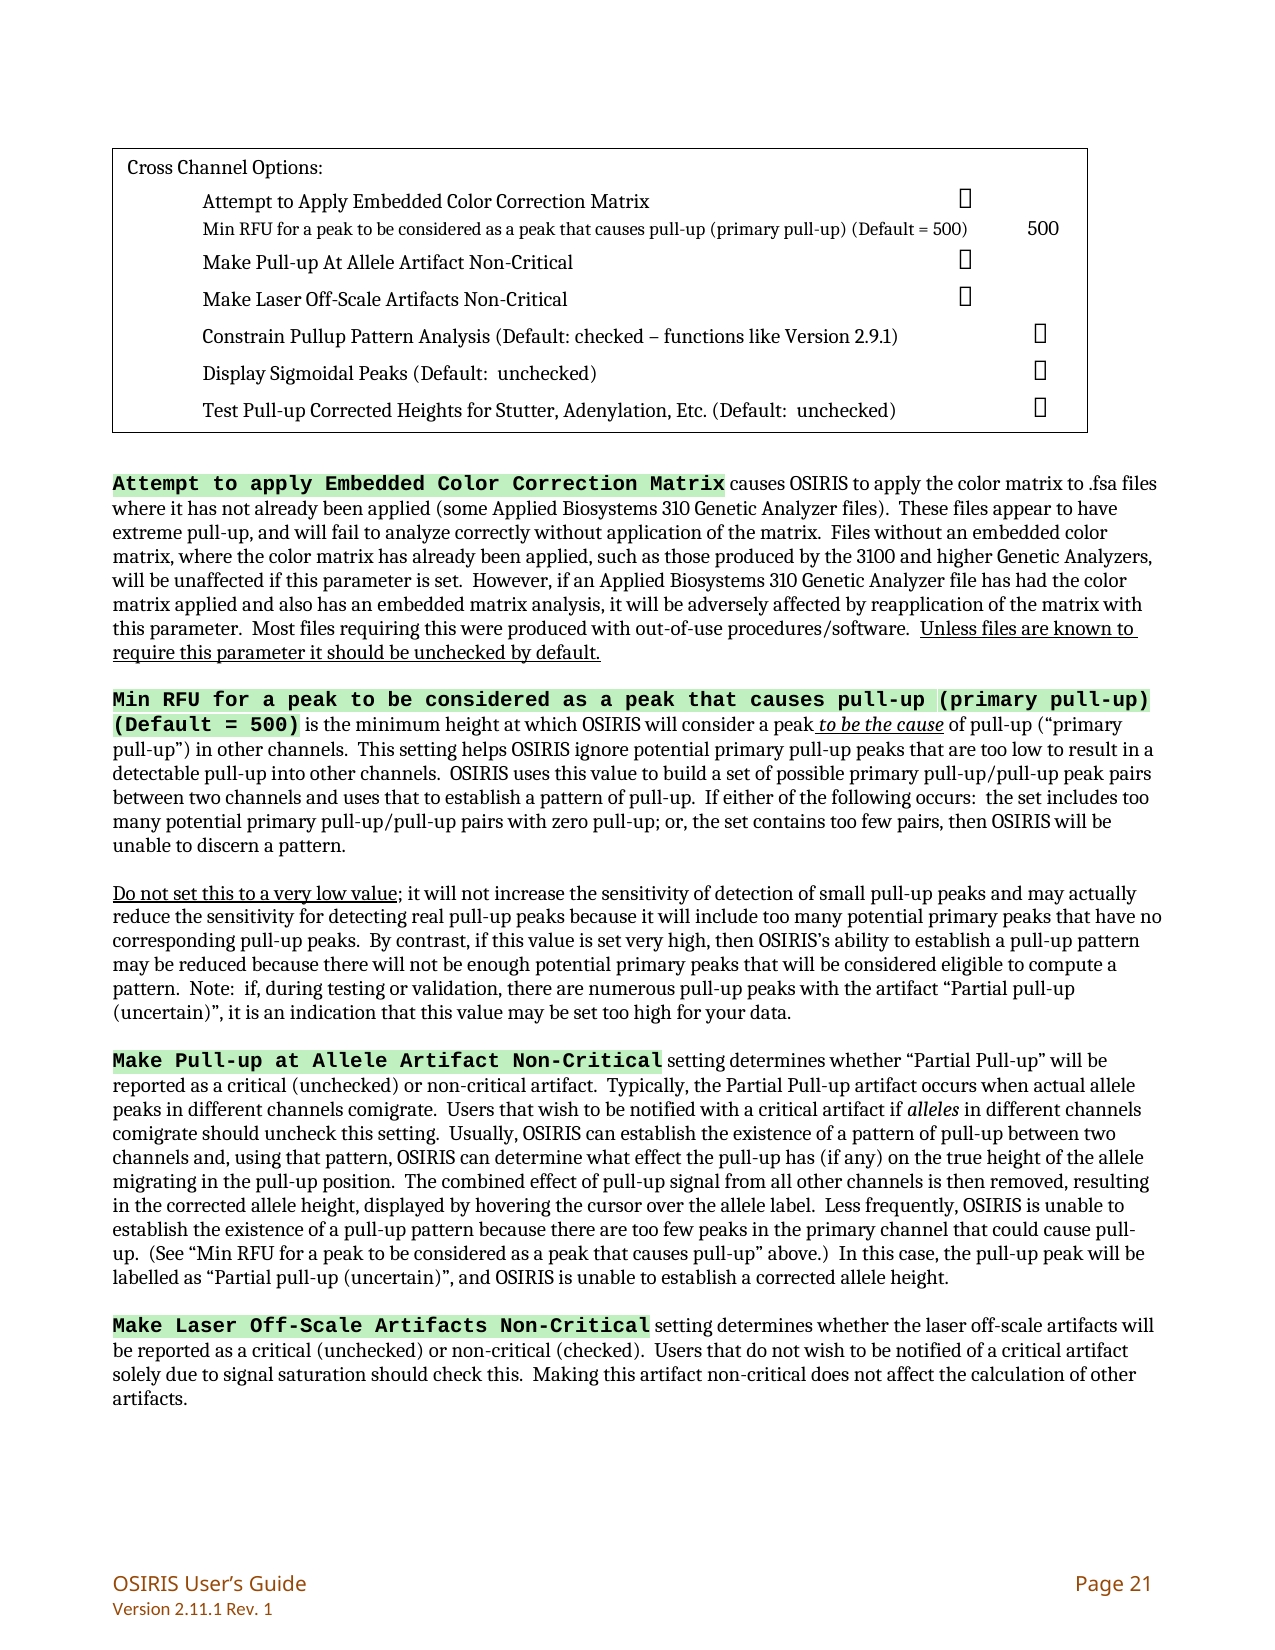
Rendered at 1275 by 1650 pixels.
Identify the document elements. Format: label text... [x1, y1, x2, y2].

text Make Pull-up at Allele Artifact Non-Critical setting determines whether “Partial Pull-up” will be reported as a critical (unchecked) or non-critical artifact. Typically, the Partial Pull-up artifact occurs when actual allele peaks in different channels comigrate. Users that wish to be notified with a critical artifact if alleles in different channels comigrate should uncheck this setting. Usually, OSIRIS can establish the existence of a pattern of pull-up between two channels and, using that pattern, OSIRIS can determine what effect the pull-up has (if any) on the true height of the allele migrating in the pull-up position. The combined effect of pull-up signal from all other channels is then removed, resulting in the corrected allele height, displayed by hovering the cursor over the allele label. Less frequently, OSIRIS is unable to establish the existence of a pull-up pattern because there are too few peaks in the primary channel that could cause pull-up. (See “Min RFU for a peak to be considered as a peak that causes pull-up” above.) In this case, the pull-up peak will be labelled as “Partial pull-up (uncertain)”, and OSIRIS is unable to establish a corrected allele height. [112, 1049, 1162, 1289]
text Attempt to apply Embedded Color Correction Matrix causes OSIRIS to apply the color matrix to .fsa files where it has not already been applied (some Applied Biosystems 310 Genetic Analyzer files). These files appear to have extreme pull-up, and will fail to analyze correctly without application of the matrix. Files without an embedded color matrix, where the color matrix has already been applied, such as those produced by the 3100 and higher Genetic Analyzers, will be unaffected if this parameter is set. However, if an Applied Biosystems 310 Genetic Analyzer file has had the color matrix applied and also has an embedded matrix analysis, it will be adversely affected by reapplication of the matrix with this parameter. Most files requiring this were produced with out-of-use procedures/software. Unless files are known to require this parameter it should be unchecked by default. [112, 472, 1162, 665]
text Min RFU for a peak to be considered as a peak that causes pull-up (primary pull-up) (Default = 500) is the minimum height at which OSIRIS will consider a peak to be the cause of pull-up (“primary pull-up”) in other channels. This setting helps OSIRIS ignore potential primary pull-up peaks that are too low to result in a detectable pull-up into other channels. OSIRIS uses this value to build a set of possible primary pull-up/pull-up peak pairs between two channels and uses that to establish a pattern of pull-up. If either of the following occurs: the set includes too many potential primary pull-up/pull-up pairs with zero pull-up; or, the set contains too few pairs, then OSIRIS will be unable to discern a pattern. [112, 689, 1162, 857]
text Do not set this to a very low value; it will not increase the sensitivity of detection of small pull-up peaks and may actually reduce the sensitivity for detecting real pull-up peaks because it will include too many potential primary peaks that have no corresponding pull-up peaks. By contrast, if this value is set very high, then OSIRIS’s ability to establish a pull-up pattern may be reduced because there will not be enough potential primary peaks that will be considered eligible to compute a pattern. Note: if, during testing or validation, there are numerous pull-up peaks with the artifact “Partial pull-up (uncertain)”, it is an indication that this value may be set too high for your data. [112, 881, 1162, 1025]
text Make Laser Off-Scale Artifacts Non-Critical setting determines whether the laser off-scale artifacts will be reported as a critical (unchecked) or non-critical (checked). Users that do not wish to be notified of a critical artifact solely due to signal saturation should check this. Making this artifact non-critical does not affect the calculation of other artifacts. [112, 1313, 1162, 1410]
